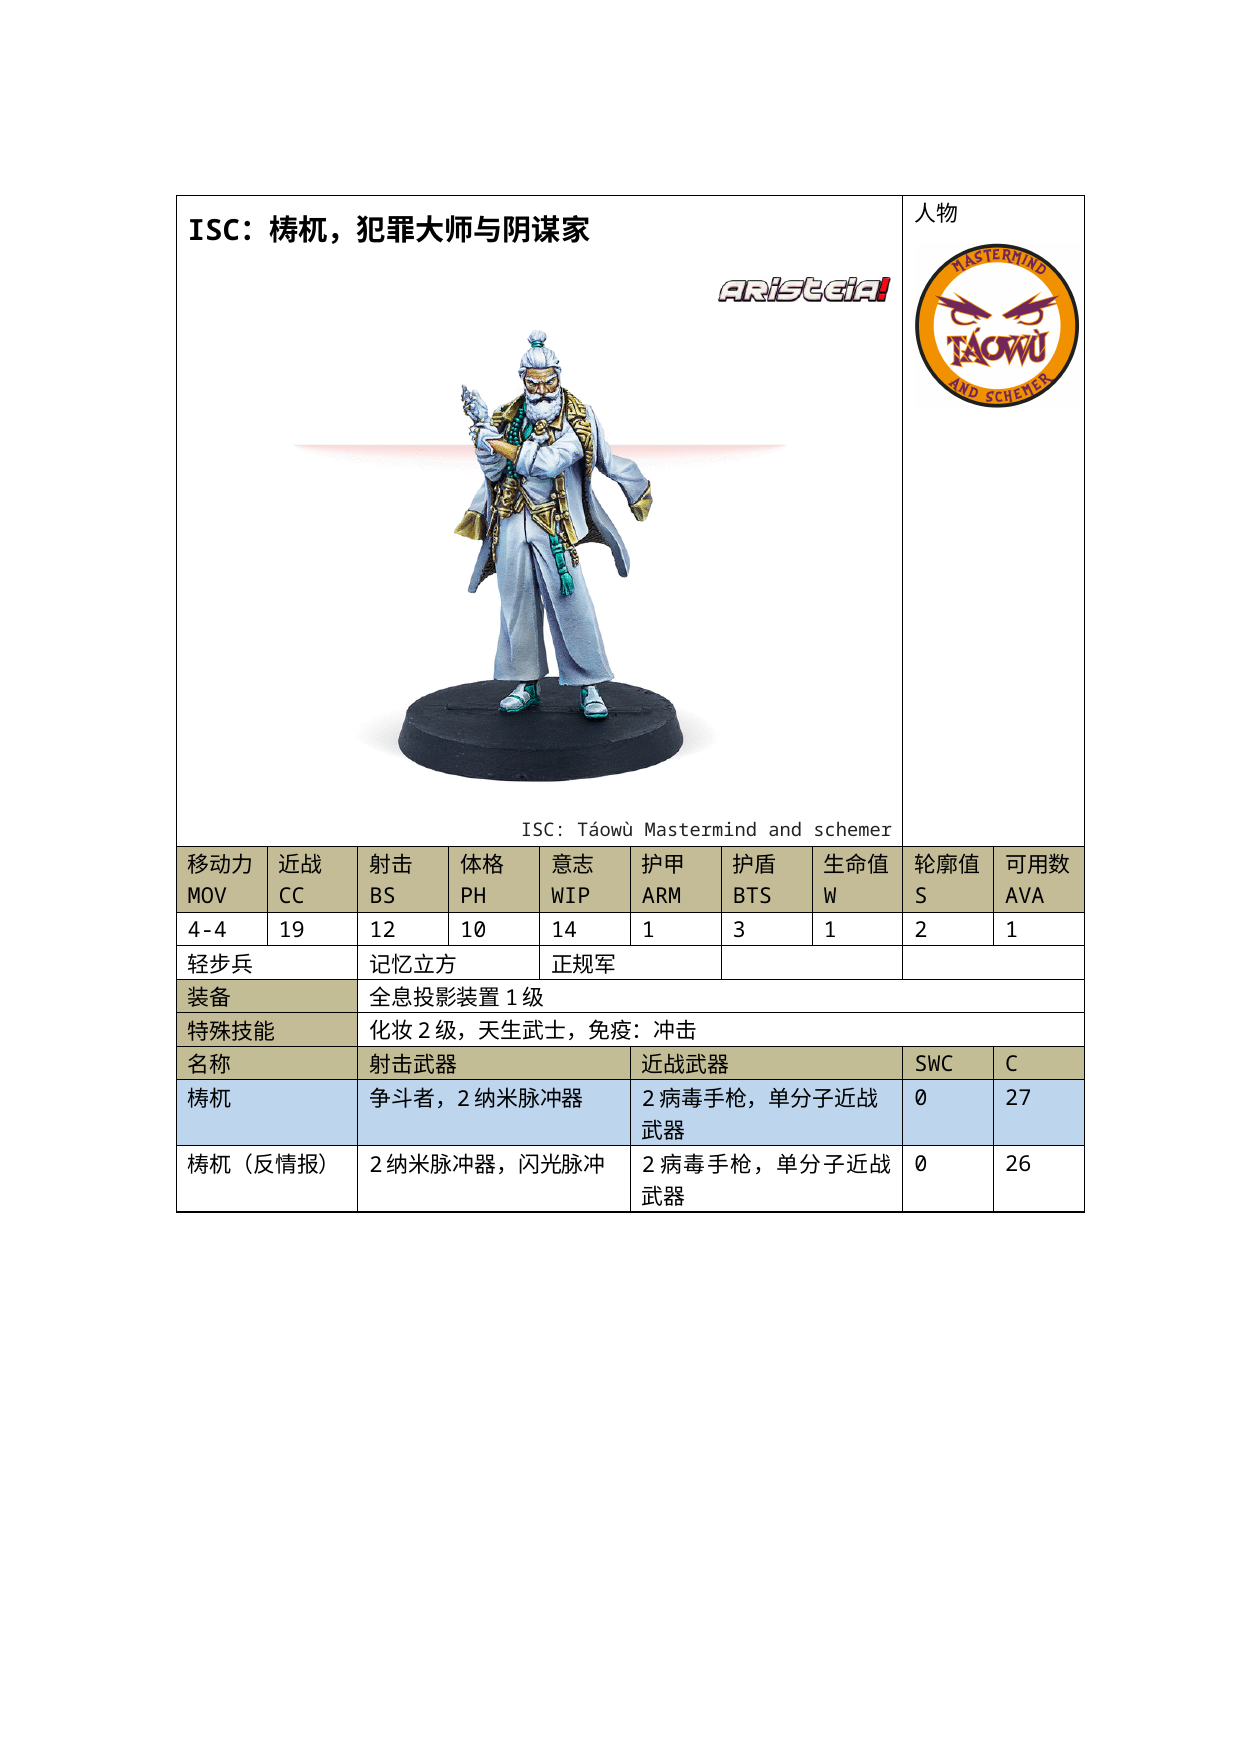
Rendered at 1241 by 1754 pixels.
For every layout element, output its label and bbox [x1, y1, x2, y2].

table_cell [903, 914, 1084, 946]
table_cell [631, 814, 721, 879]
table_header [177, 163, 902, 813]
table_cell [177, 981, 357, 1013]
picture [914, 210, 1080, 376]
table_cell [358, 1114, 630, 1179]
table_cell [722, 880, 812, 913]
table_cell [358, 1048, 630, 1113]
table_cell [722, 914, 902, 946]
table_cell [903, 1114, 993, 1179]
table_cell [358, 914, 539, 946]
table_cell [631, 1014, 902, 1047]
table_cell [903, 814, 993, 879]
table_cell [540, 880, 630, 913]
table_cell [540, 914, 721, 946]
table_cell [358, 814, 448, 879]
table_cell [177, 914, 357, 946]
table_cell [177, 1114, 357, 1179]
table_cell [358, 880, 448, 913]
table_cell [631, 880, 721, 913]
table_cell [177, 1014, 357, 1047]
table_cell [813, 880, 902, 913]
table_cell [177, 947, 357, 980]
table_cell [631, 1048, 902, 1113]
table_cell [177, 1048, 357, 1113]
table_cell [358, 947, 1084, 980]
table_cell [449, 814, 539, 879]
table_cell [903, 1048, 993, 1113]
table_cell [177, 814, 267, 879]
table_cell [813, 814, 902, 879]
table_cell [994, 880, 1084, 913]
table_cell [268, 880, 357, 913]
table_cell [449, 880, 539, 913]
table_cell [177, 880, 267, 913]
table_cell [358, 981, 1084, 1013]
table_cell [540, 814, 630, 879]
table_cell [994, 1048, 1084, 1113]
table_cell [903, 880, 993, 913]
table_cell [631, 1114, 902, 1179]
picture [187, 240, 892, 768]
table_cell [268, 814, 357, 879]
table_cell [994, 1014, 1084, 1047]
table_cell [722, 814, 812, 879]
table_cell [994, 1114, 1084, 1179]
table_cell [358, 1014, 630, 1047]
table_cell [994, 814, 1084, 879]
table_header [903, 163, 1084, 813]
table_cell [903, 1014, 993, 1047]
